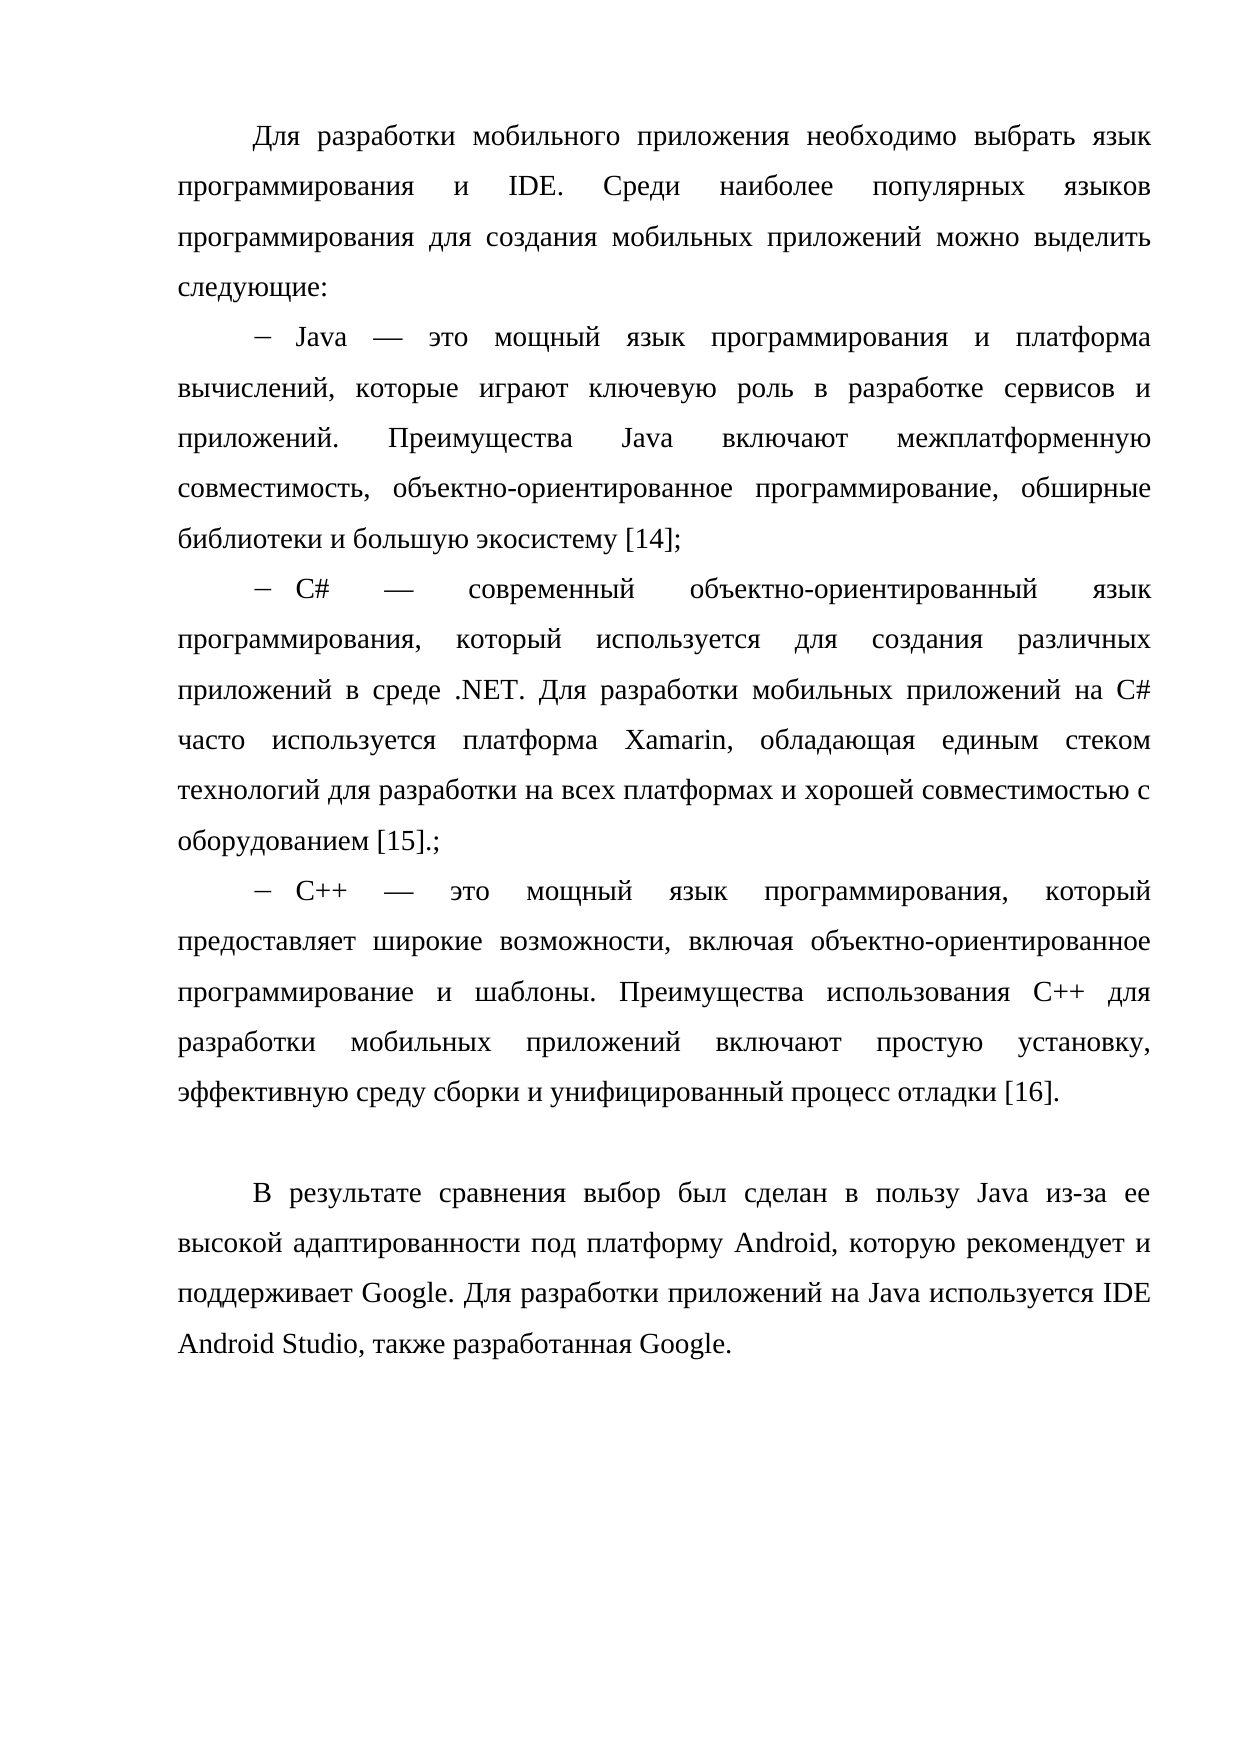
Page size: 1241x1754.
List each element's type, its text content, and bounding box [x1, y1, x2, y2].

text В результате сравнения выбор был сделан в пользу Java из-за ее высокой адаптированности под платформу Android, которую рекомендует и поддерживает Google. Для разработки приложений на Java используется IDE Android Studio, также разработанная Google. [177, 1175, 1152, 1359]
list C++ — это мощный язык программирования, который предоставляет широкие возможности, включая объектно-ориентированное программирование и шаблоны. Преимущества использования C++ для разработки мобильных приложений включают простую установку, эффективную среду сборки и унифицированный процесс отладки [16]. [177, 873, 1152, 1108]
list C# — современный объектно-ориентированный язык программирования, который используется для создания различных приложений в среде .NET. Для разработки мобильных приложений на C# часто используется платформа Xamarin, обладающая единым стеком технологий для разработки на всех платформах и хорошей совместимостью с оборудованием [15].; [177, 571, 1152, 856]
list Java — это мощный язык программирования и платформа вычислений, которые играют ключевую роль в разработке сервисов и приложений. Преимущества Java включают межплатформенную совместимость, объектно-ориентированное программирование, обширные библиотеки и большую экосистему [14]; [177, 319, 1152, 554]
text Для разработки мобильного приложения необходимо выбрать язык программирования и IDE. Среди наиболее популярных языков программирования для создания мобильных приложений можно выделить следующие: [177, 118, 1152, 303]
